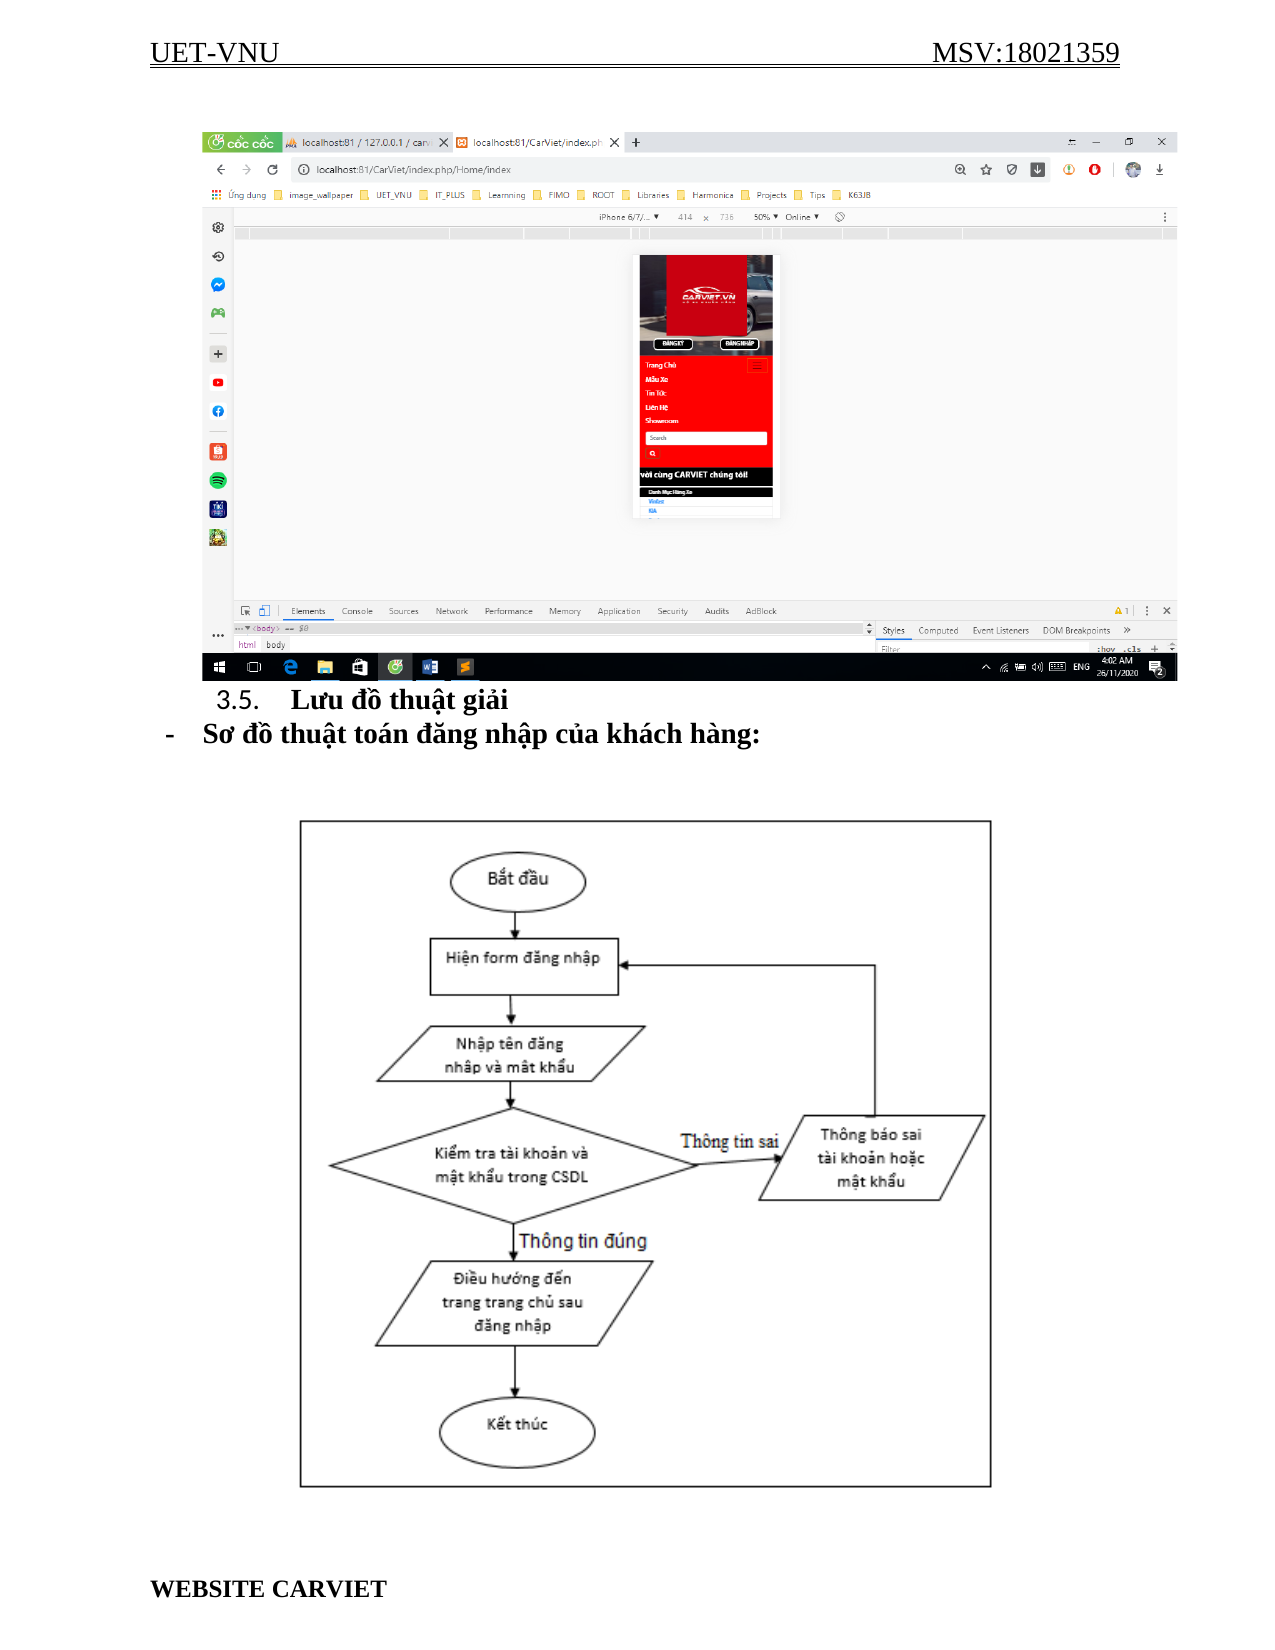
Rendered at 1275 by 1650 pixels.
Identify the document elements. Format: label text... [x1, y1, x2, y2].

list Lưu đồ thuật giải [216, 681, 1125, 717]
list Sơ đồ thuật toán đăng nhập của khách hàng: [165, 717, 1125, 750]
picture [202, 132, 1178, 681]
picture [297, 817, 998, 1494]
